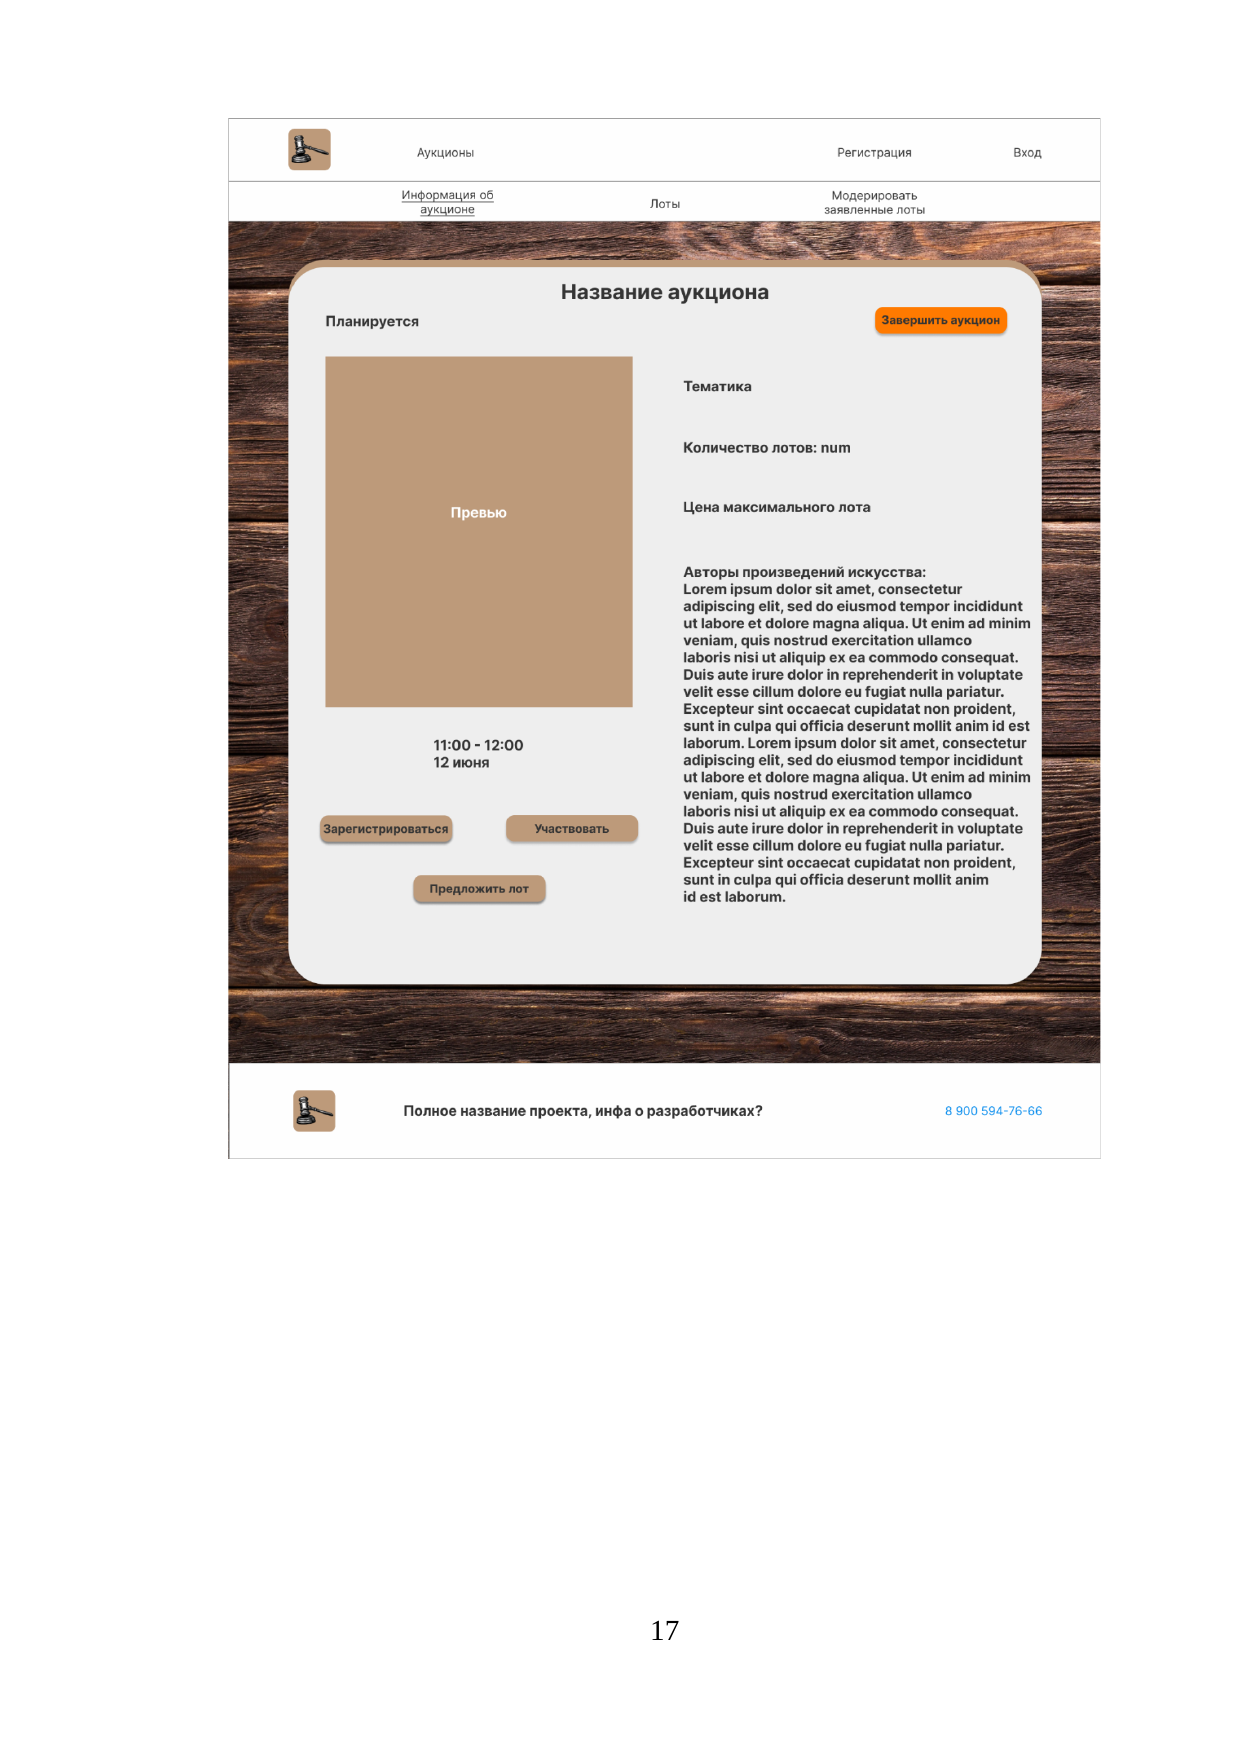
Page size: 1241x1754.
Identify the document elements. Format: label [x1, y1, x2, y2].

picture [228, 118, 1101, 1159]
